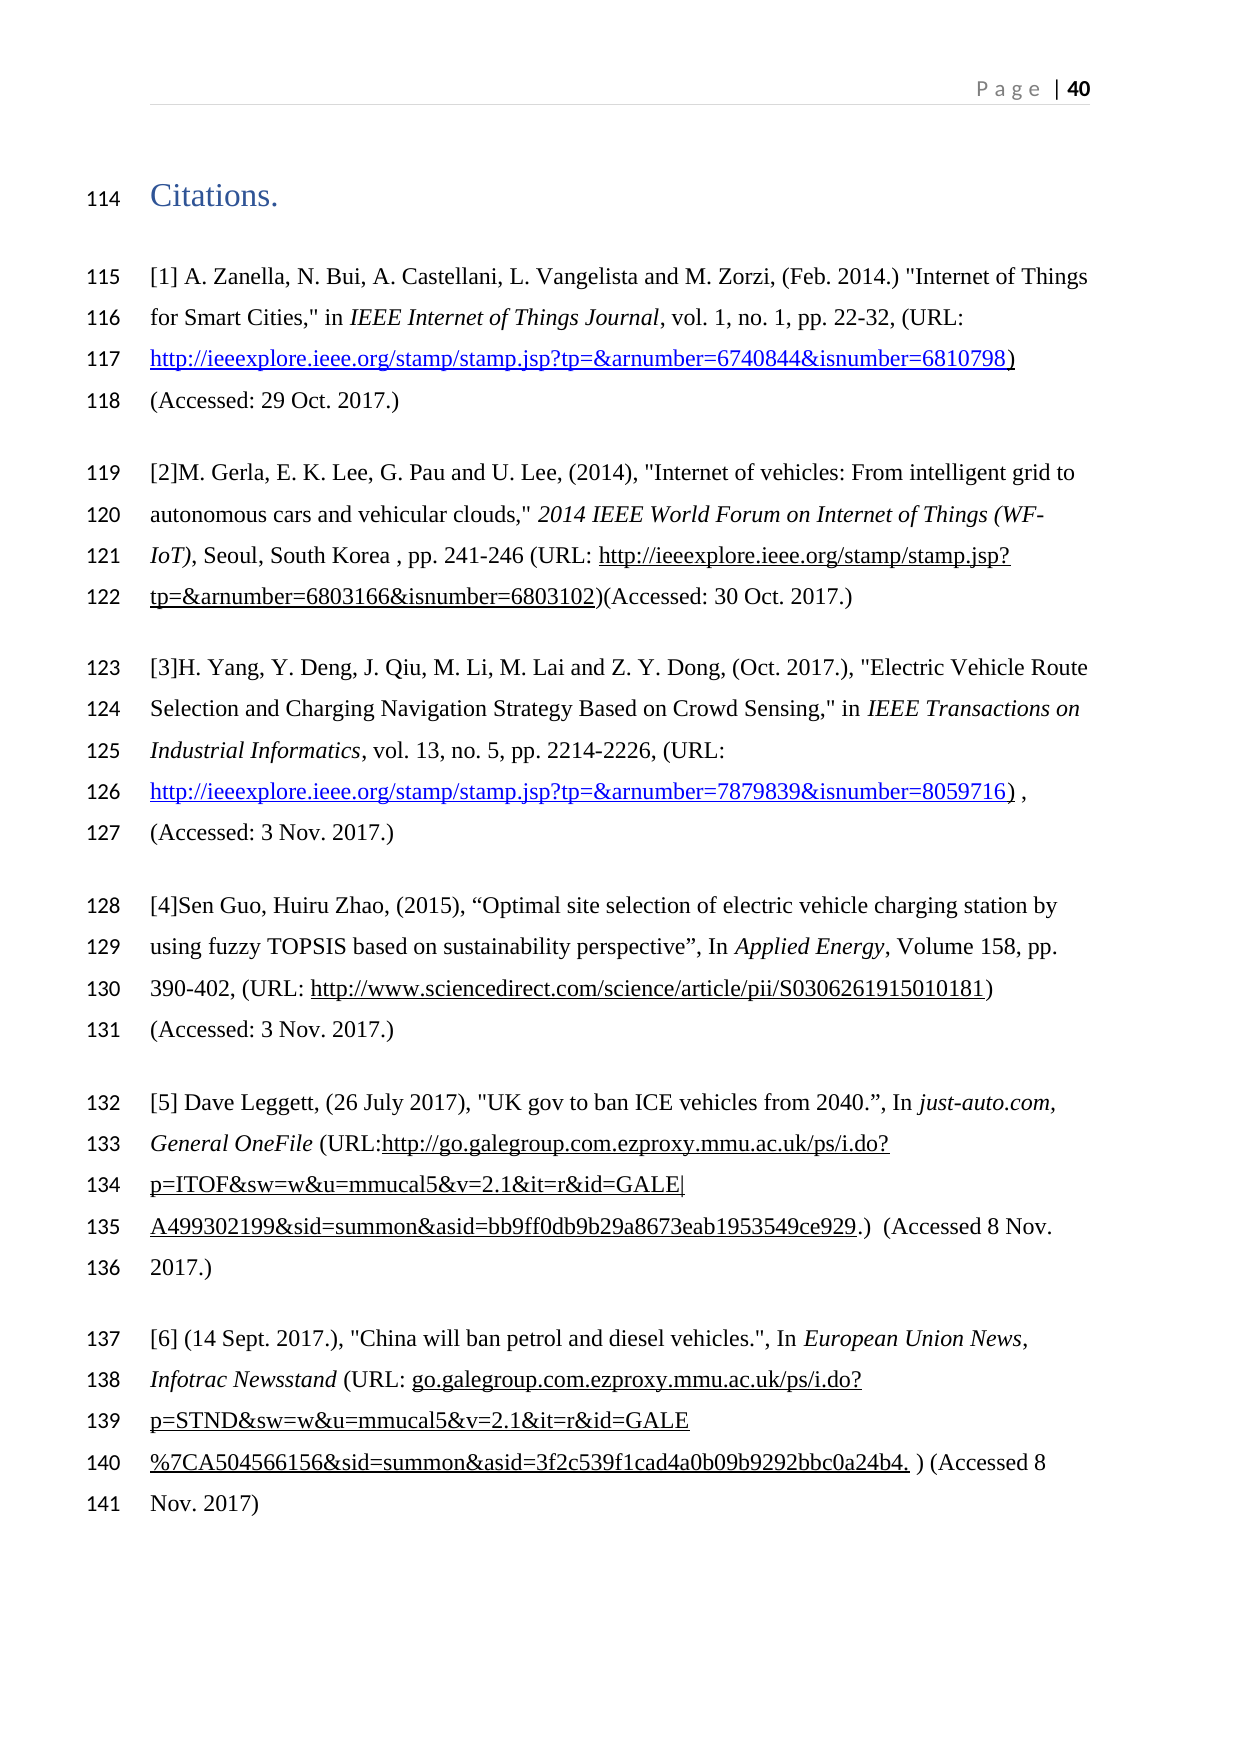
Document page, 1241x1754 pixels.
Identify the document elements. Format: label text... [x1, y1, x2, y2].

subtitle Citations. [150, 175, 1090, 213]
text [3]H. Yang, Y. Deng, J. Qiu, M. Li, M. Lai and Z. Y. Dong, (Oct. 2017.), "Electric Vehicle Route Selection and Charging Navigation Strategy Based on Crowd Sensing," in IEEE Transactions on Industrial Informatics, vol. 13, no. 5, pp. 2214-2226, (URL: http://ieeexplore.ieee.org/stamp/stamp.jsp?tp=&arnumber=7879839&isnumber=8059716) , (Accessed: 3 Nov. 2017.) [150, 653, 1090, 846]
text [2]M. Gerla, E. K. Lee, G. Pau and U. Lee, (2014), "Internet of vehicles: From intelligent grid to autonomous cars and vehicular clouds," 2014 IEEE World Forum on Internet of Things (WF-IoT), Seoul, South Korea , pp. 241-246 (URL: http://ieeexplore.ieee.org/stamp/stamp.jsp?tp=&arnumber=6803166&isnumber=6803102)(Accessed: 30 Oct. 2017.) [150, 458, 1090, 610]
text [6] (14 Sept. 2017.), "China will ban petrol and diesel vehicles.", In European Union News, Infotrac Newsstand (URL: go.galegroup.com.ezproxy.mmu.ac.uk/ps/i.do?p=STND&sw=w&u=mmucal5&v=2.1&it=r&id=GALE%7CA504566156&sid=summon&asid=3f2c539f1cad4a0b09b9292bbc0a24b4. ) (Accessed 8 Nov. 2017) [150, 1323, 1090, 1517]
text [4]Sen Guo, Huiru Zhao, (2015), “Optimal site selection of electric vehicle charging station by using fuzzy TOPSIS based on sustainability perspective”, In Applied Energy, Volume 158, pp. 390-402, (URL: http://www.sciencedirect.com/science/article/pii/S0306261915010181)(Accessed: 3 Nov. 2017.) [150, 891, 1090, 1043]
text [1] A. Zanella, N. Bui, A. Castellani, L. Vangelista and M. Zorzi, (Feb. 2014.) "Internet of Things for Smart Cities," in IEEE Internet of Things Journal, vol. 1, no. 1, pp. 22-32, (URL: http://ieeexplore.ieee.org/stamp/stamp.jsp?tp=&arnumber=6740844&isnumber=6810798) (Accessed: 29 Oct. 2017.) [150, 262, 1090, 413]
text [5] Dave Leggett, (26 July 2017), "UK gov to ban ICE vehicles from 2040.”, In just-auto.com, General OneFile (URL:http://go.galegroup.com.ezproxy.mmu.ac.uk/ps/i.do?p=ITOF&sw=w&u=mmucal5&v=2.1&it=r&id=GALE|A499302199&sid=summon&asid=bb9ff0db9b29a8673eab1953549ce929.) (Accessed 8 Nov. 2017.) [150, 1088, 1090, 1281]
